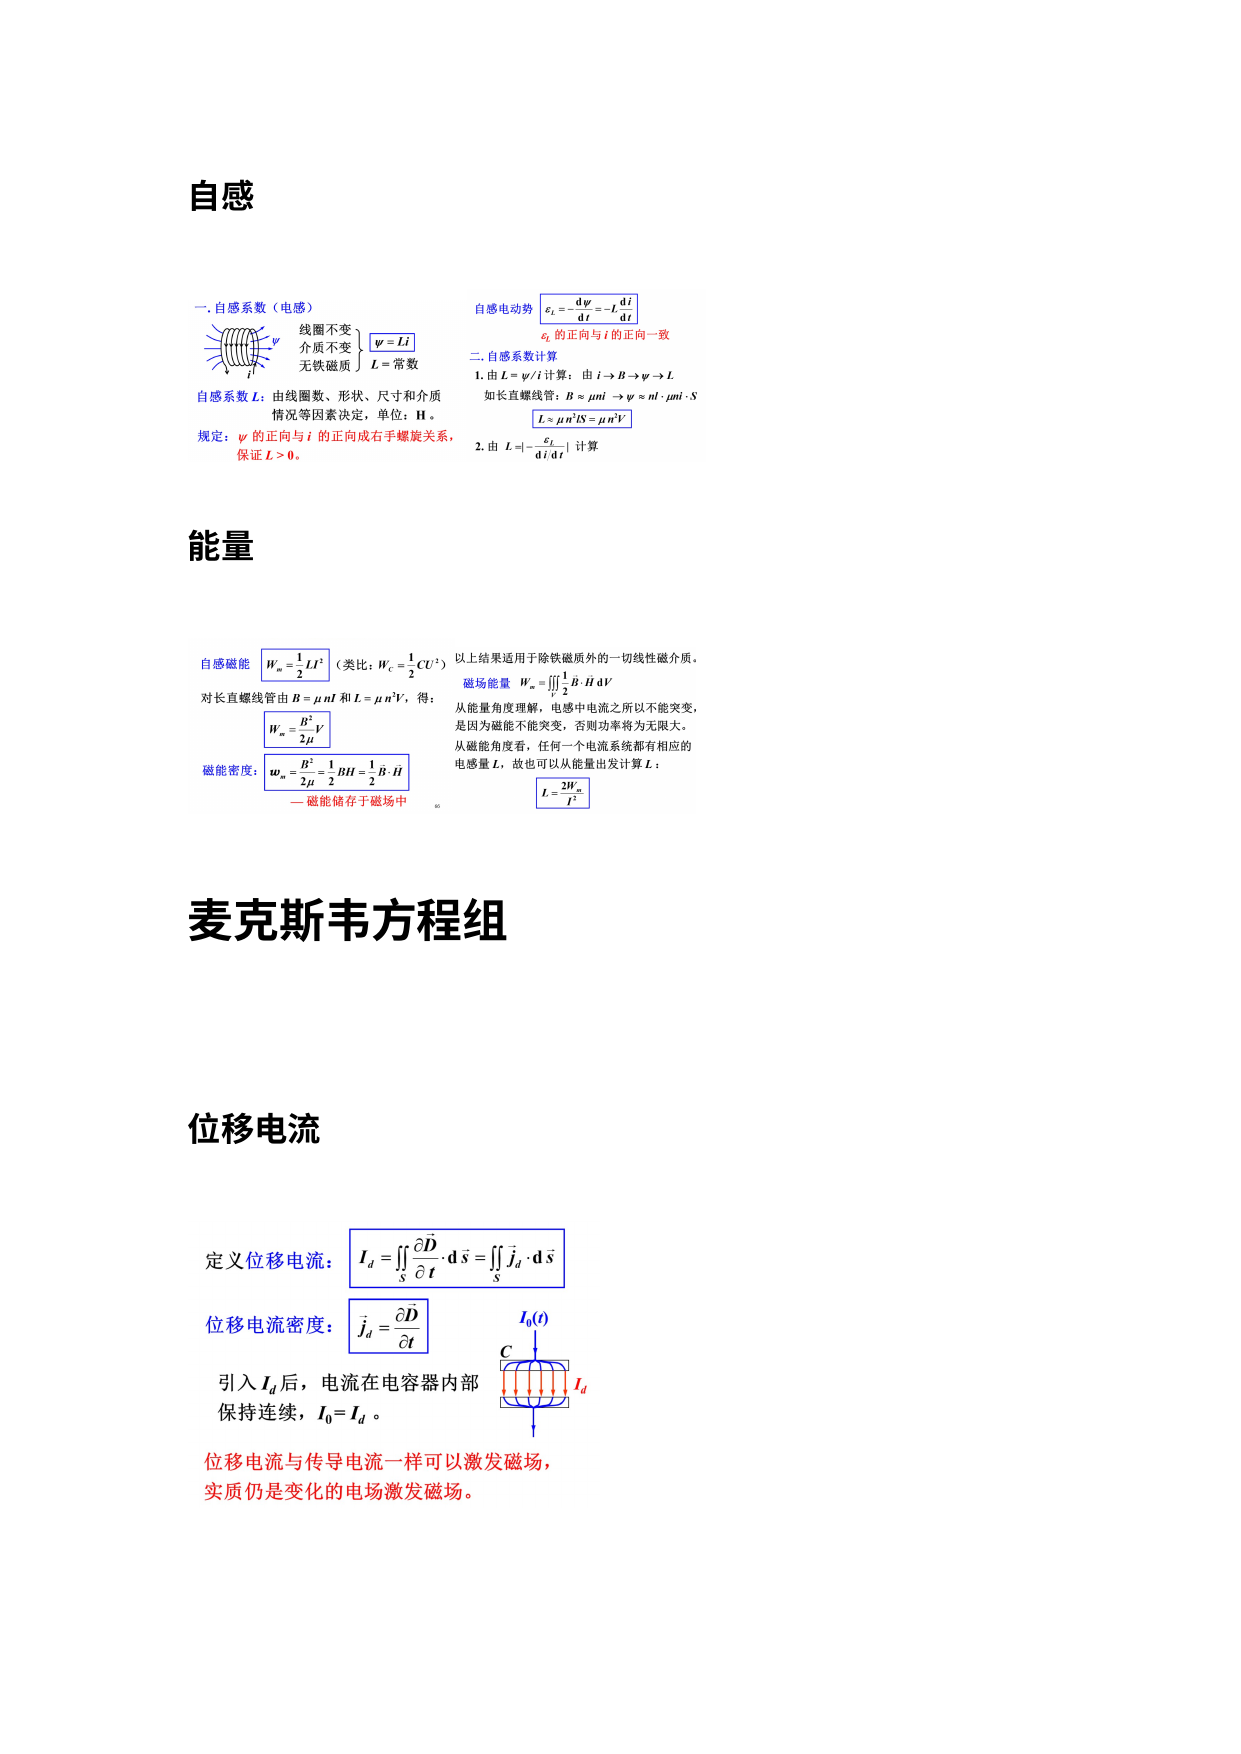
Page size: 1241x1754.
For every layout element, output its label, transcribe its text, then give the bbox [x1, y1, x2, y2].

picture [187, 638, 696, 814]
subtitle 自感 [187, 162, 1053, 227]
subtitle 位移电流 [187, 1094, 1053, 1159]
subtitle 麦克斯韦方程组 [187, 869, 1053, 966]
picture [187, 289, 706, 462]
picture [187, 1221, 600, 1508]
subtitle 能量 [187, 511, 1053, 576]
